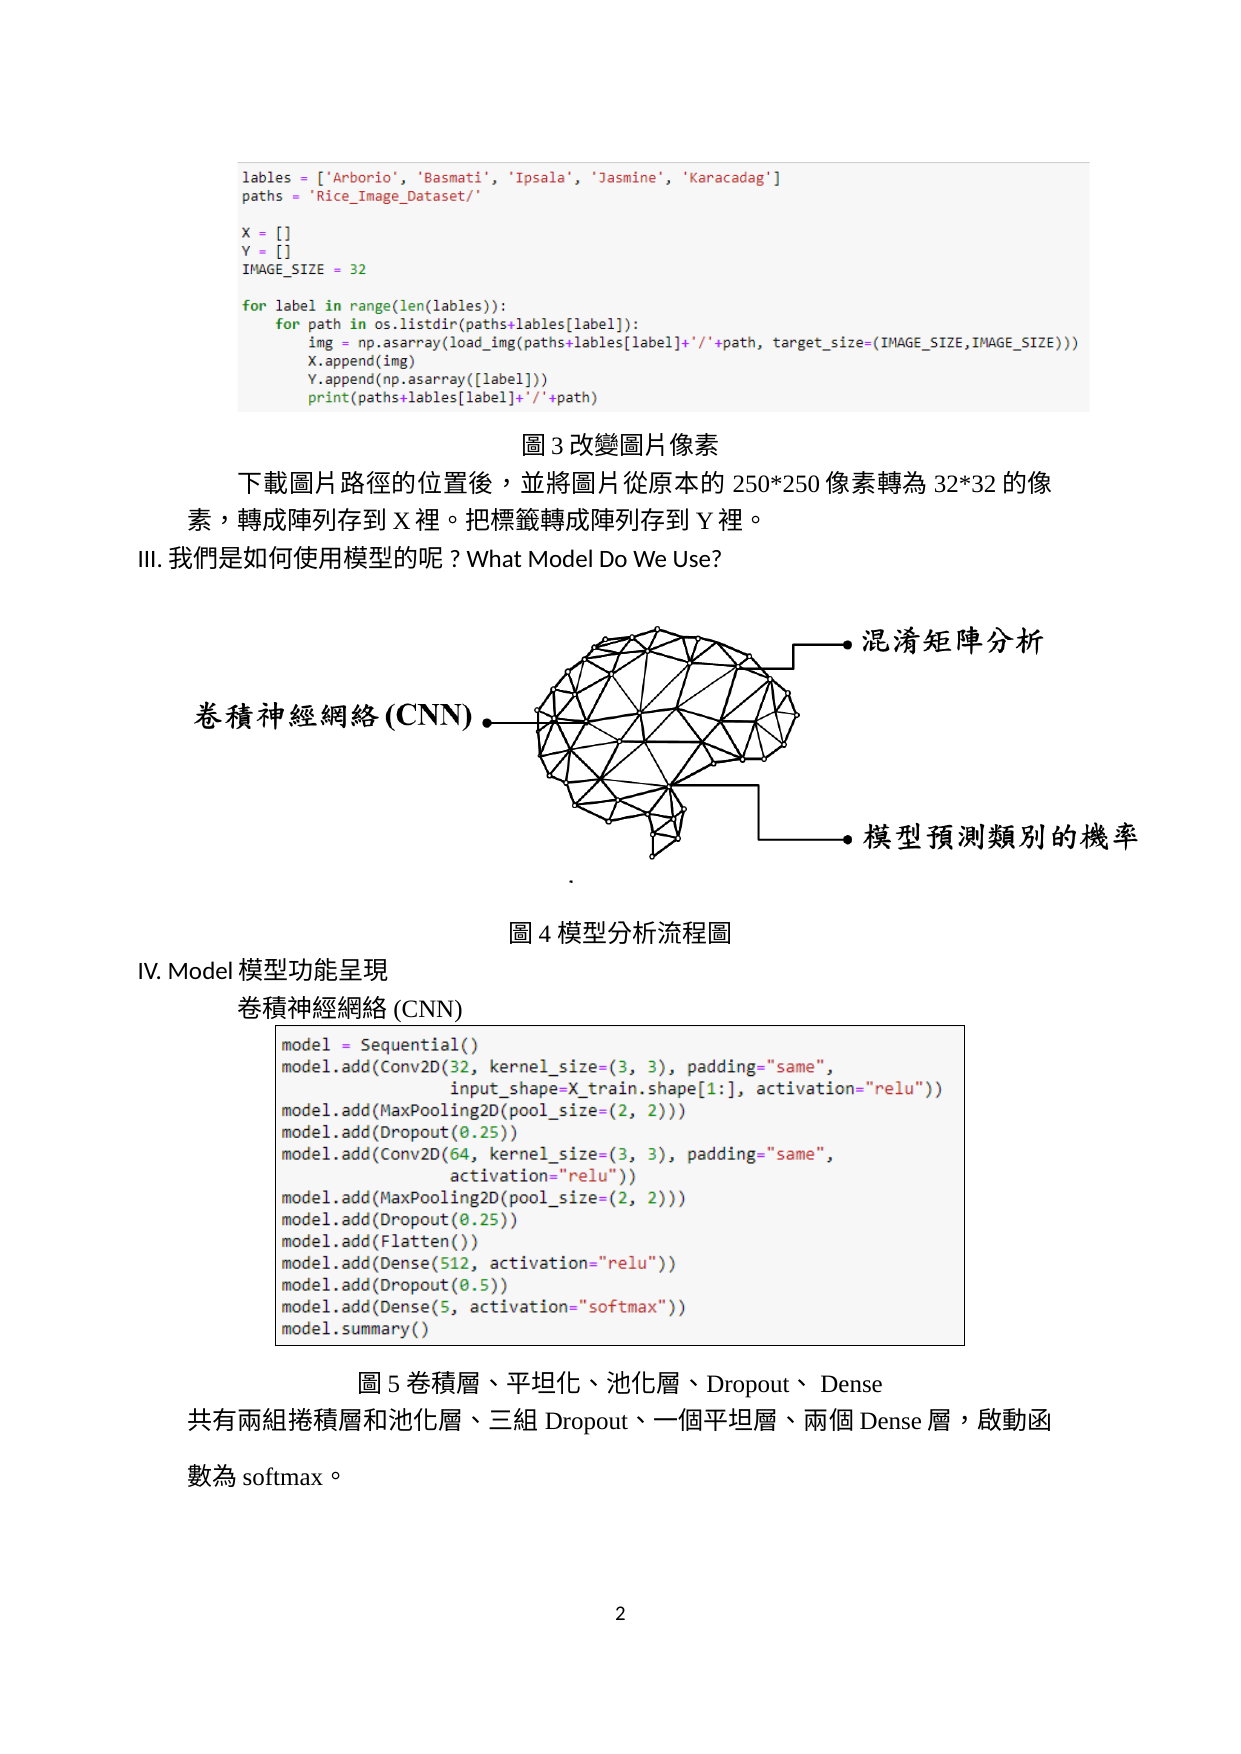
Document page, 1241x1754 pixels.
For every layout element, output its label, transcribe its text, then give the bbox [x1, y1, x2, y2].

text 圖3 改變圖片像素 [187, 425, 1053, 462]
text 共有兩組捲積層和池化層、三組Dropout、一個平坦層、兩個Dense層，啟動函數為softmax。 [187, 1400, 1053, 1494]
text 圖5 卷積層、平坦化、池化層、Dropout、 Dense [187, 1362, 1053, 1400]
picture [237, 162, 1090, 412]
text 圖4 模型分析流程圖 [187, 912, 1053, 950]
text 卷積神經網絡 (CNN) [237, 987, 1053, 1025]
picture [187, 575, 1203, 883]
picture [276, 1026, 964, 1345]
subtitle Model模型功能呈現 [137, 950, 1053, 987]
text 下載圖片路徑的位置後，並將圖片從原本的250*250像素轉為32*32的像素，轉成陣列存到X裡。把標籤轉成陣列存到Y裡。 [187, 462, 1053, 537]
subtitle 我們是如何使用模型的呢 ? What Model Do We Use? [137, 537, 1053, 575]
